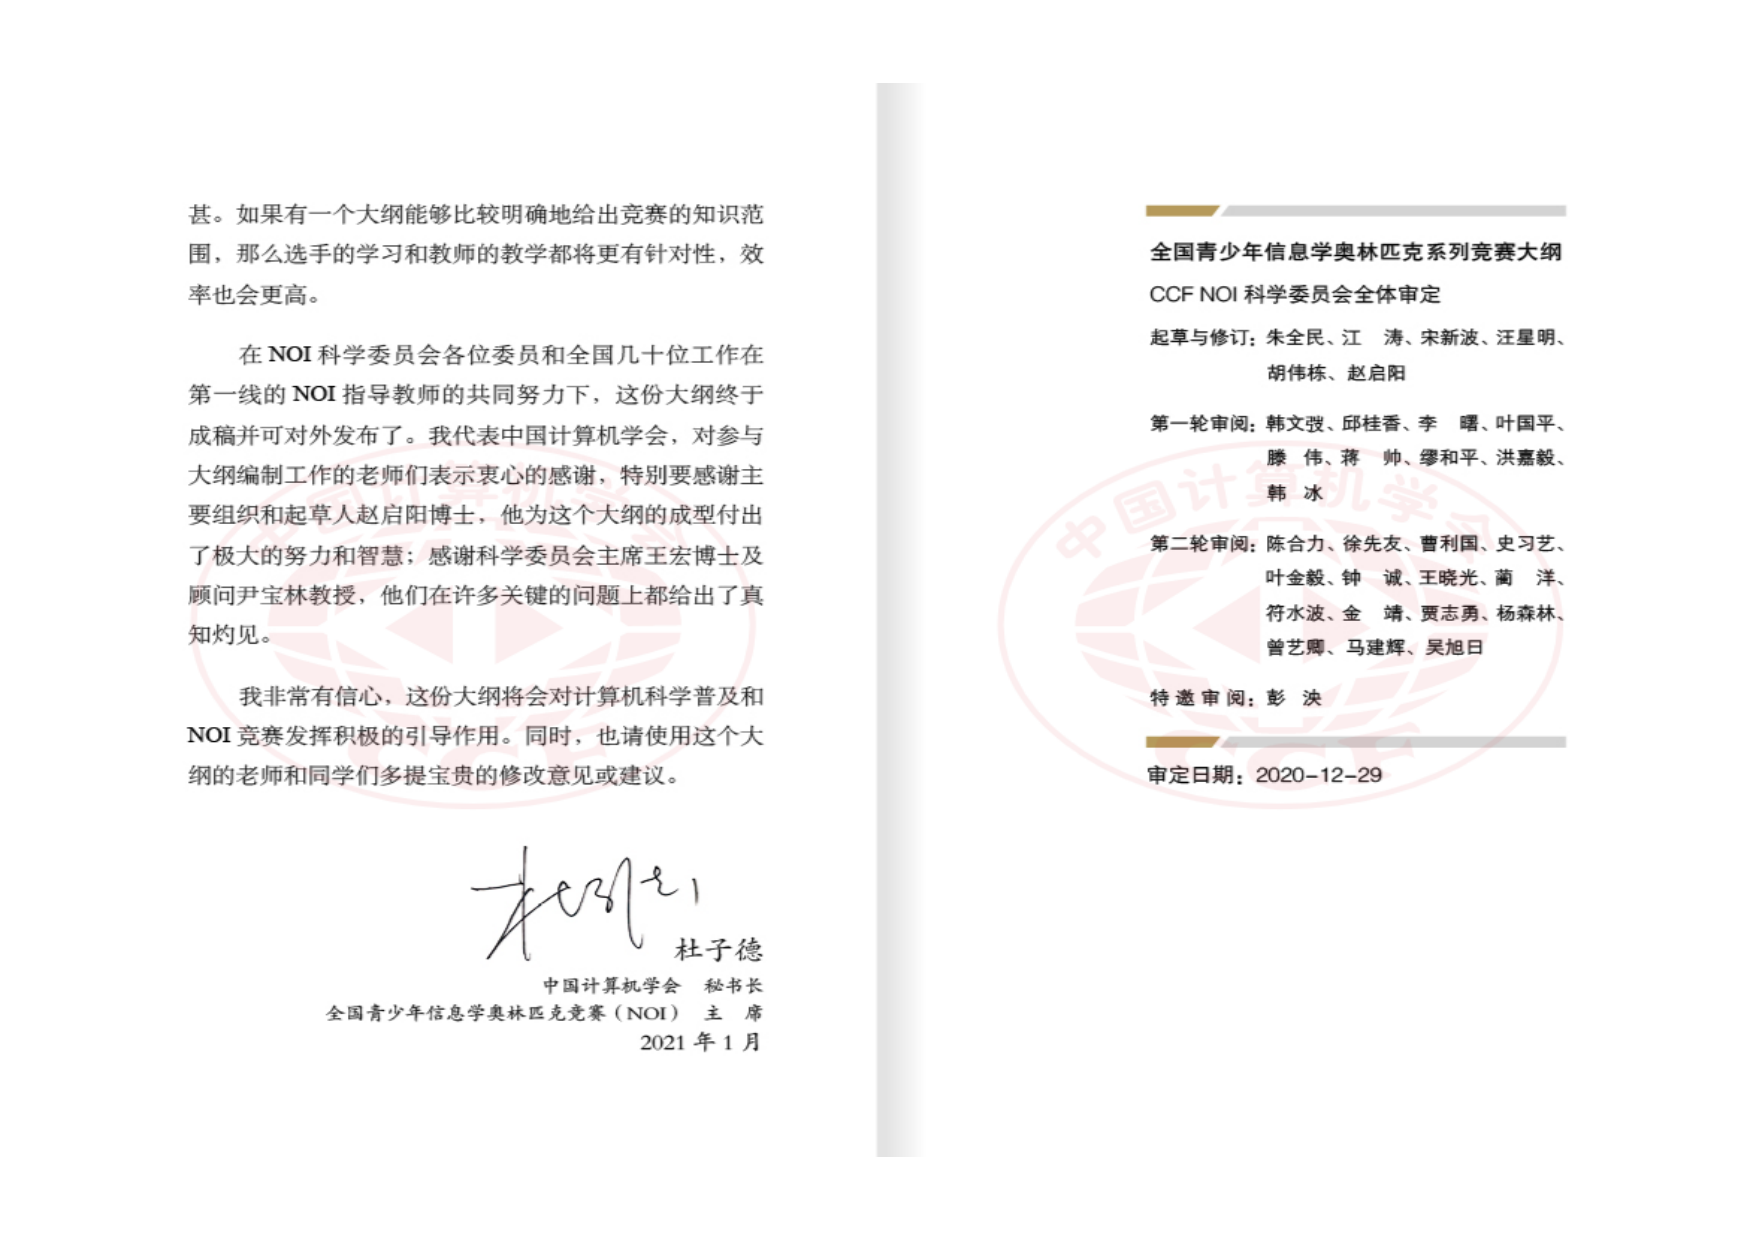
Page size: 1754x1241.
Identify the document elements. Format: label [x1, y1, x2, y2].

picture [75, 83, 1680, 1157]
